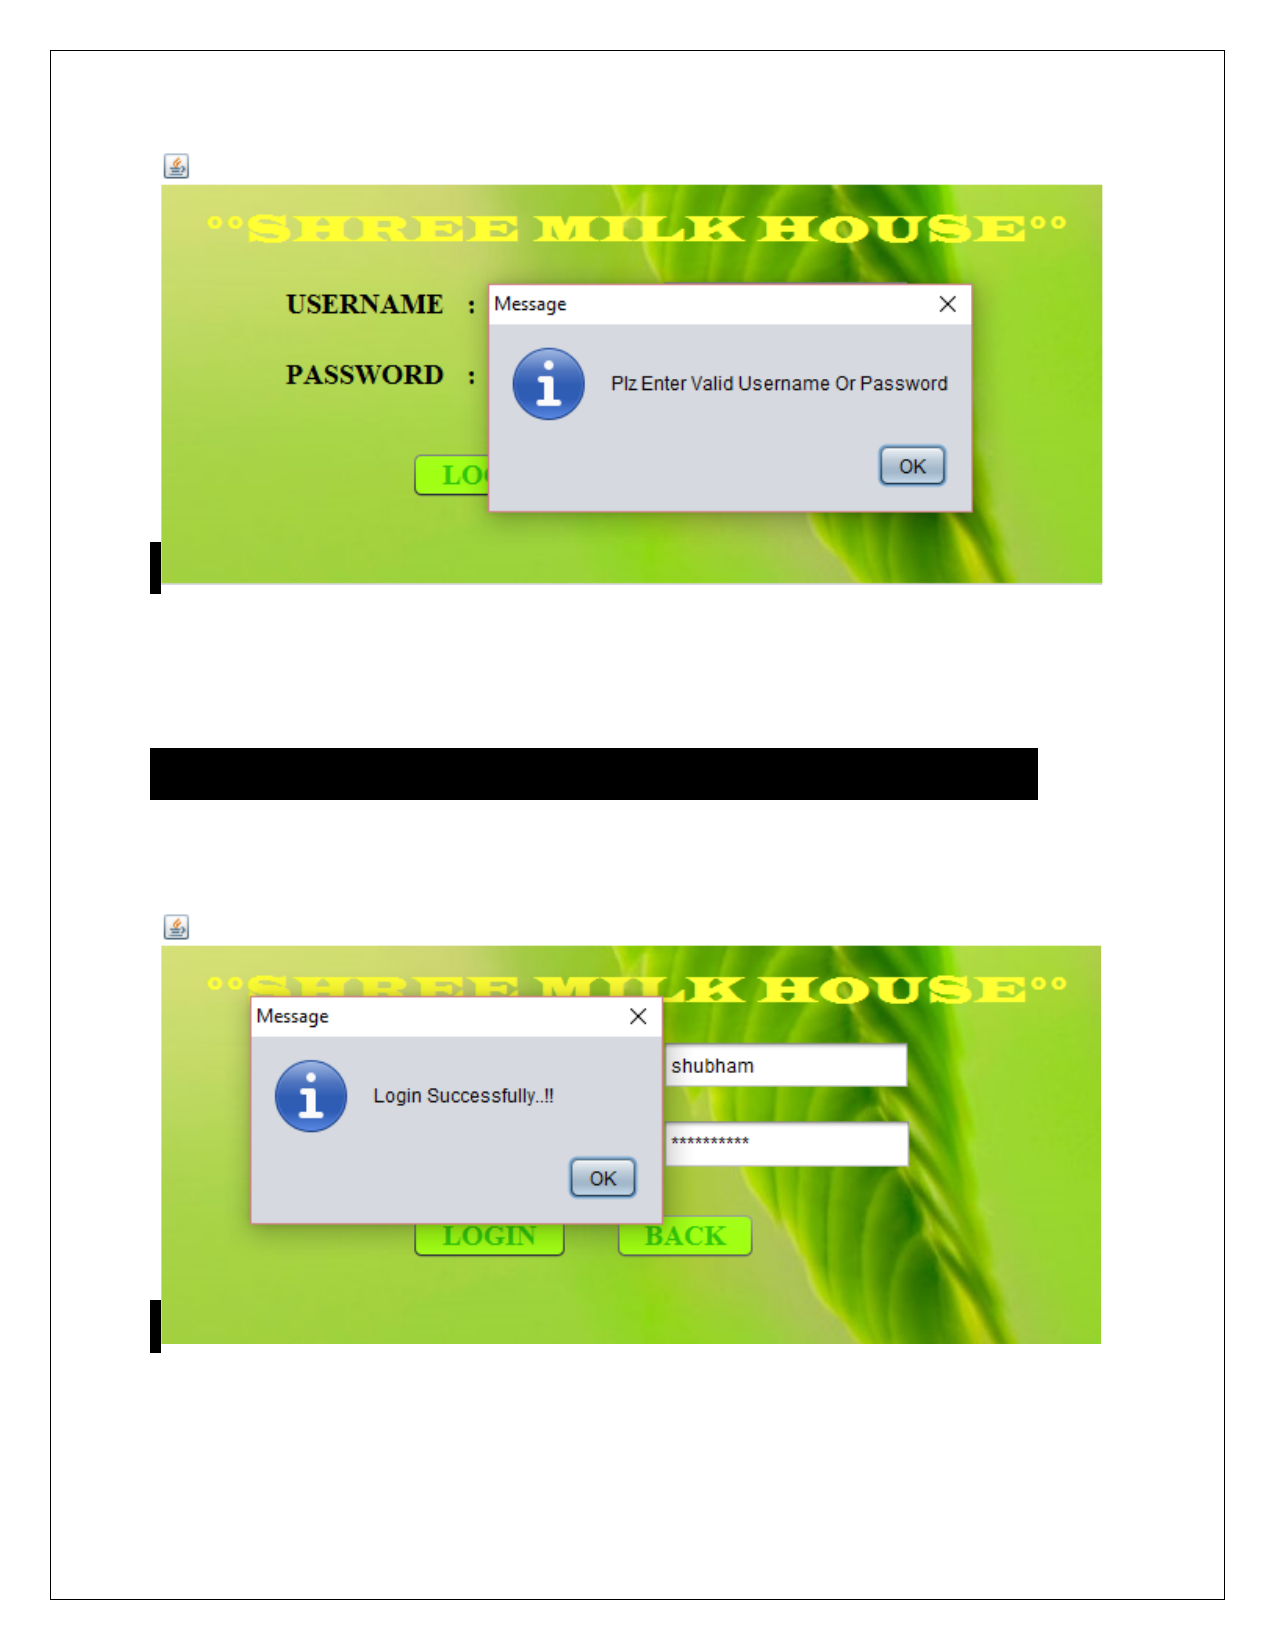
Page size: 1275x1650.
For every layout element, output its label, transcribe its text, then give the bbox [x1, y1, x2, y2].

picture [161, 150, 1103, 585]
text After Entering Correct username and password: [150, 747, 1125, 800]
picture [161, 910, 1102, 1344]
